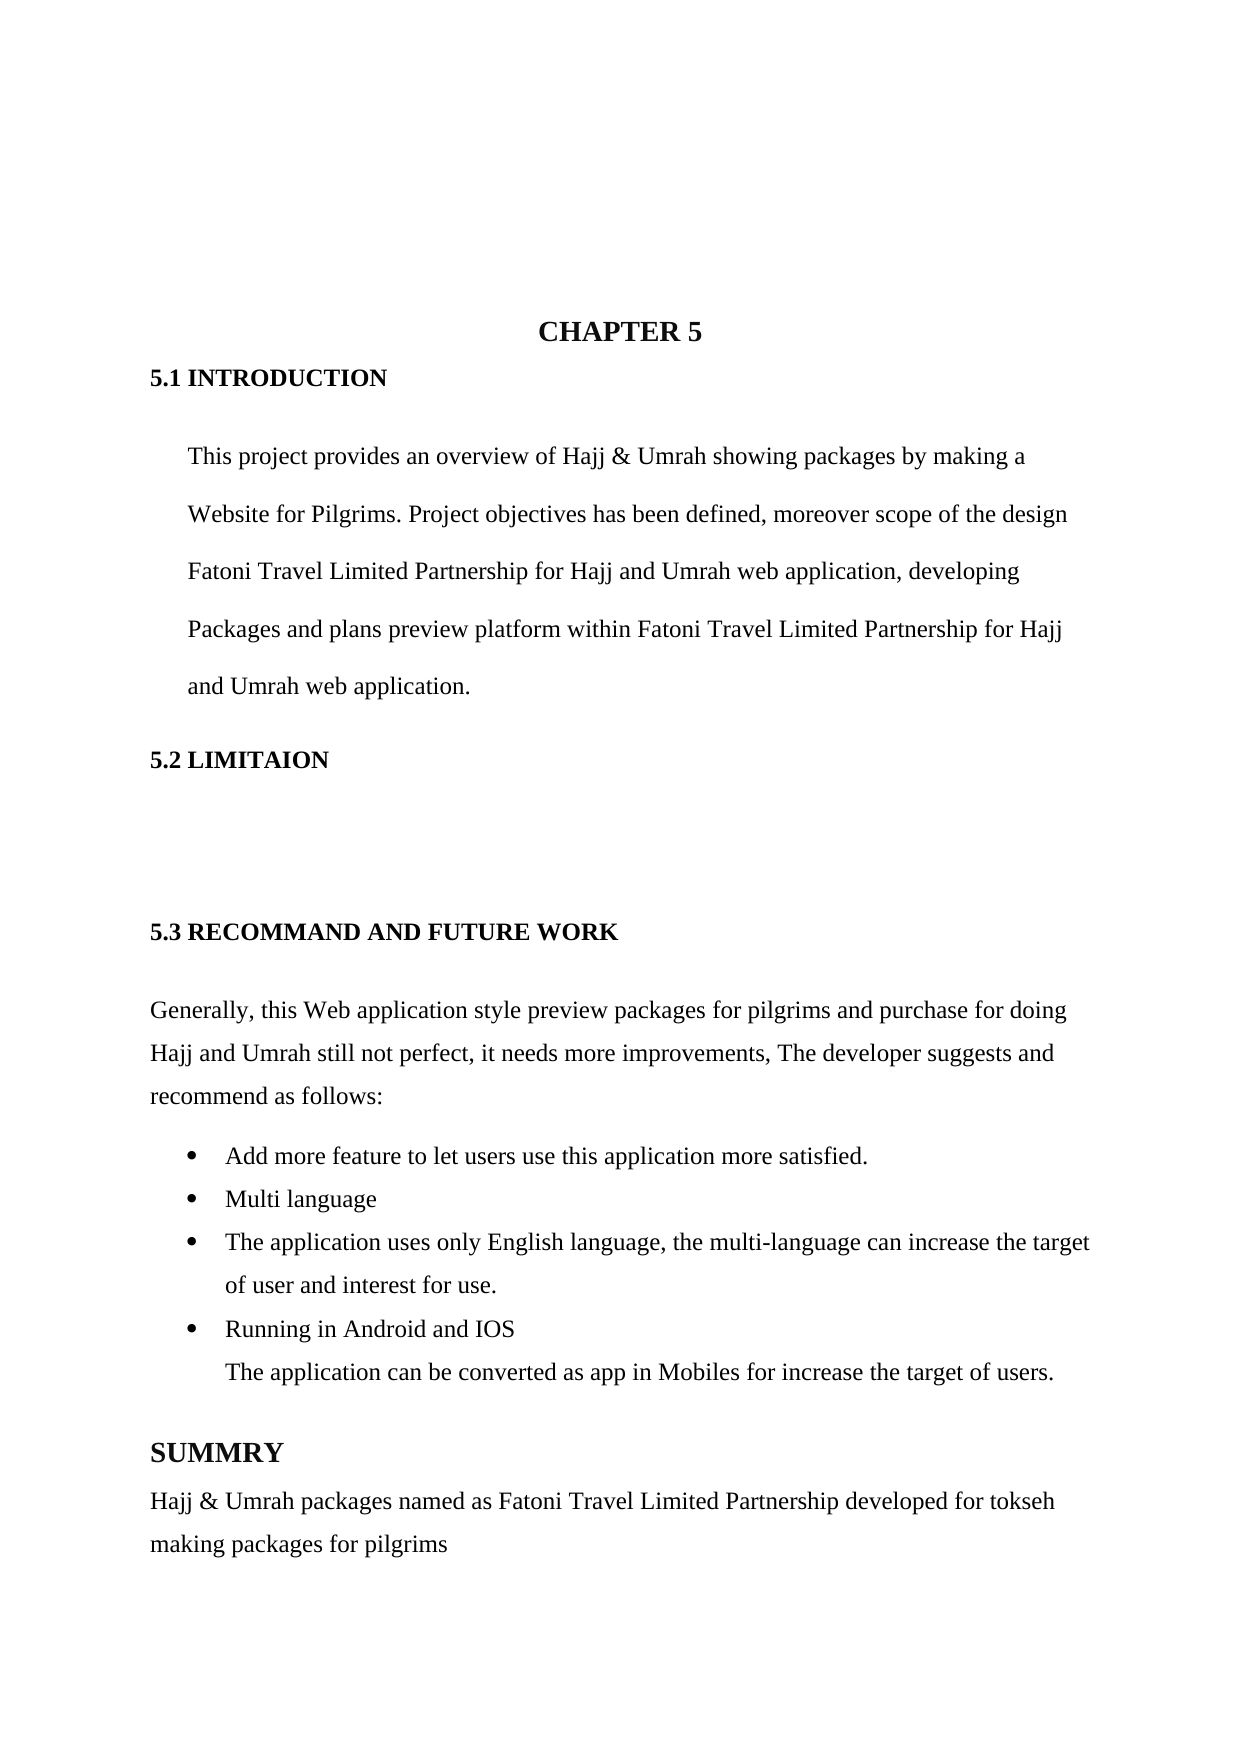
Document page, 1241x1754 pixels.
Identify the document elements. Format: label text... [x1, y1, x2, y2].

subtitle CHAPTER 5 [150, 314, 1090, 347]
text This project provides an overview of Hajj & Umrah showing packages by making a Website for Pilgrims. Project objectives has been defined, moreover scope of the design Fatoni Travel Limited Partnership for Hajj and Umrah web application, developing Packages and plans preview platform within Fatoni Travel Limited Partnership for Hajj and Umrah web application. [187, 441, 1090, 700]
text Generally, this Web application style preview packages for pilgrims and purchase for doing Hajj and Umrah still not perfect, it needs more improvements, The developer suggests and recommend as follows: [150, 995, 1090, 1110]
subtitle 5.1 INTRODUCTION [150, 363, 1090, 391]
list The application uses only English language, the multi-language can increase the target of user and interest for use. [187, 1227, 1090, 1299]
list Add more feature to let users use this application more satisfied. [187, 1141, 1090, 1170]
list Multi language [187, 1184, 1090, 1213]
text Hajj & Umrah packages named as Fatoni Travel Limited Partnership developed for tokseh making packages for pilgrims [150, 1486, 1090, 1558]
subtitle 5.2 LIMITAION [150, 746, 1090, 774]
list The application can be converted as app in Mobiles for increase the target of users. [225, 1357, 1090, 1386]
subtitle 5.3 RECOMMAND AND FUTURE WORK [150, 917, 1090, 946]
list Running in Android and IOS [187, 1314, 1090, 1342]
subtitle SUMMRY [150, 1436, 1090, 1469]
